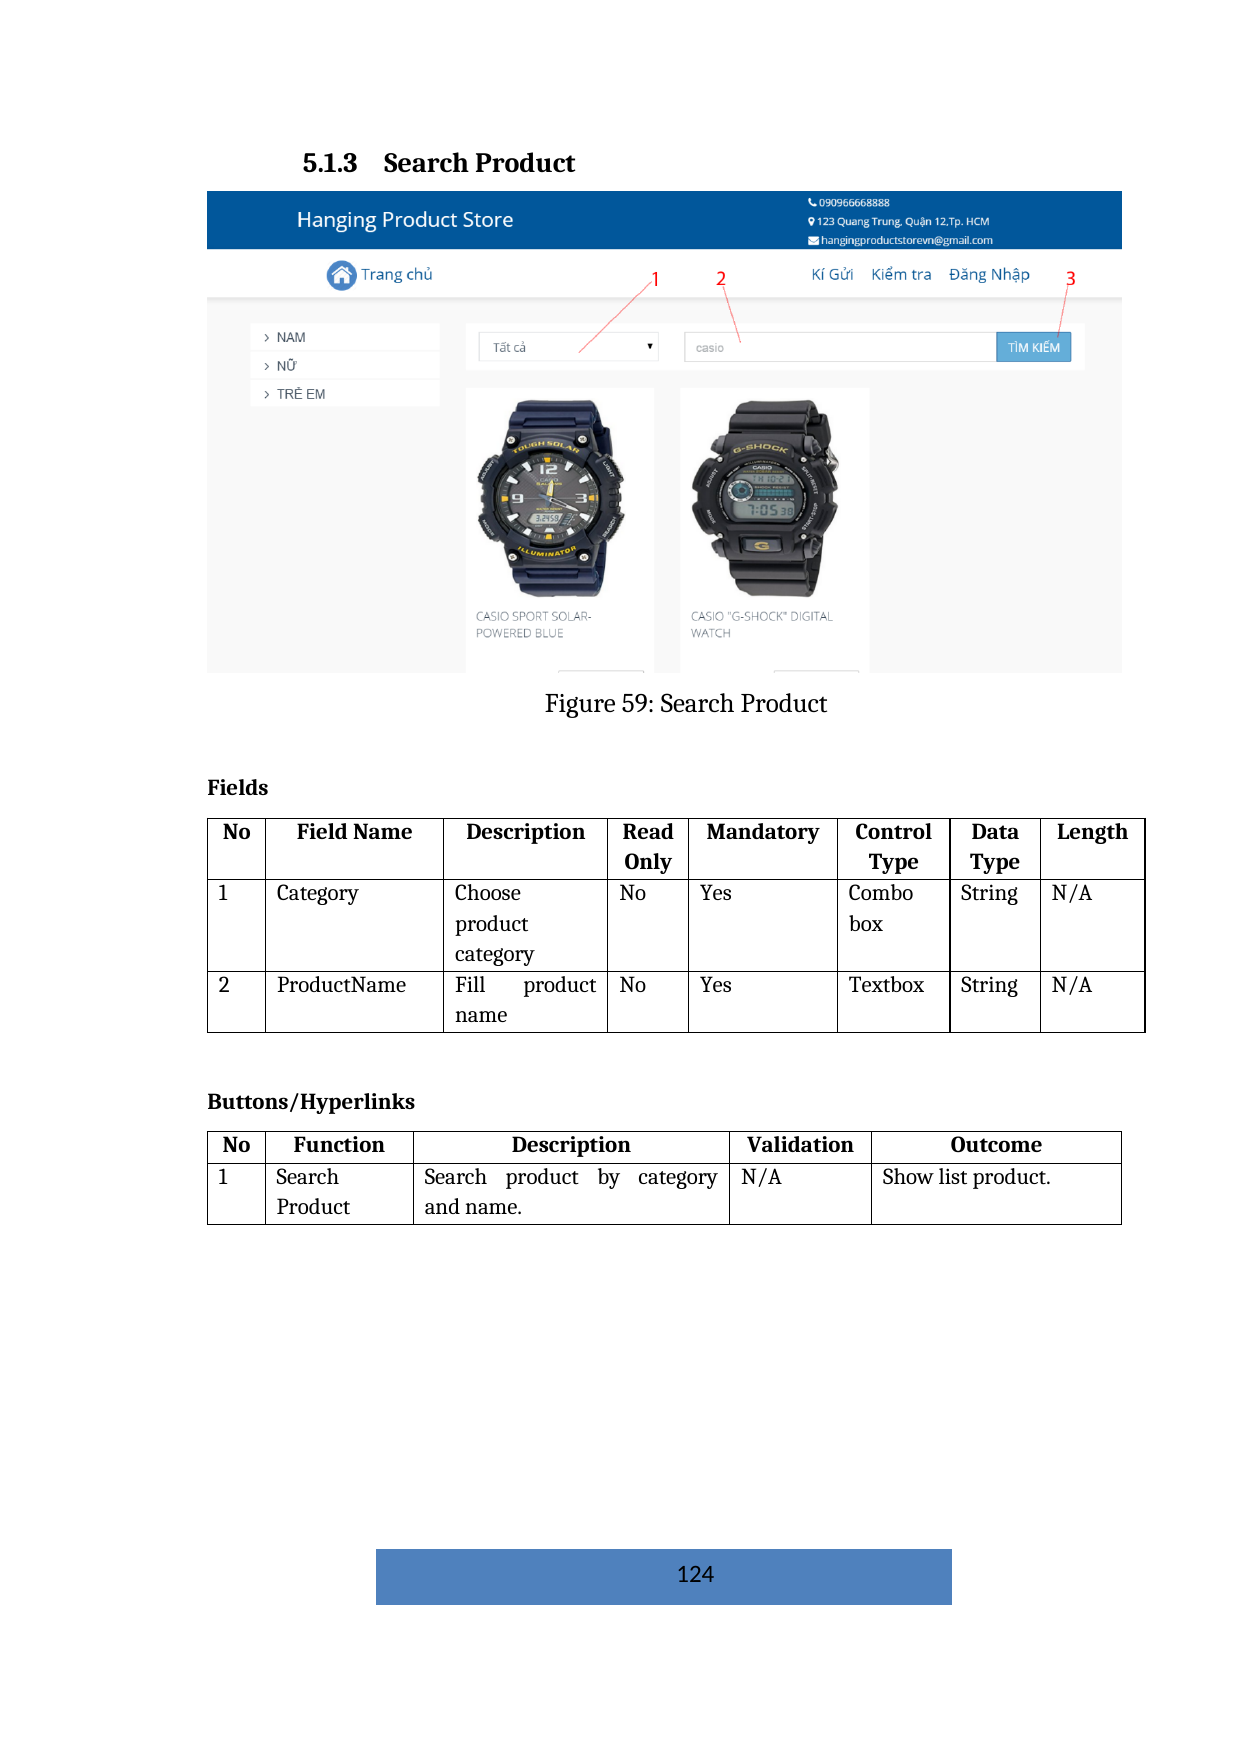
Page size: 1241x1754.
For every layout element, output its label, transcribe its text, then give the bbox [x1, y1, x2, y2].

table_header Length [1041, 819, 1144, 879]
text Fields [207, 775, 1122, 801]
table_cell Show list product. [872, 1164, 1121, 1224]
table_cell No [608, 880, 688, 971]
table_cell Textbox [838, 972, 949, 1032]
table_cell String [951, 972, 1040, 1032]
table_cell Yes [689, 880, 837, 971]
table_cell Category [266, 880, 443, 971]
table_header Validation [730, 1132, 871, 1162]
table_cell N/A [1041, 880, 1144, 971]
table_cell Choose product category [444, 880, 607, 971]
table_header Outcome [872, 1132, 1121, 1162]
table_cell Fill product name [444, 972, 607, 1032]
table_header Data Type [951, 819, 1040, 879]
table_cell N/A [730, 1164, 871, 1224]
table_cell No [608, 972, 688, 1032]
table_header Control Type [838, 819, 949, 879]
table_cell Search product by category and name. [414, 1164, 729, 1224]
table_cell Search Product [266, 1164, 413, 1224]
table_cell N/A [1041, 972, 1144, 1032]
table_header No [208, 819, 265, 879]
table_header Mandatory [689, 819, 837, 879]
table_header No [208, 1132, 265, 1162]
table_cell String [951, 880, 1040, 971]
table_cell Combo box [838, 880, 949, 971]
table_cell ProductName [266, 972, 443, 1032]
table_header Field Name [266, 819, 443, 879]
subtitle Search Product [303, 147, 1122, 179]
table_cell 1 [208, 1164, 265, 1224]
table_header Function [266, 1132, 413, 1162]
picture [207, 191, 1122, 673]
table_header Description [444, 819, 607, 879]
text Buttons/Hyperlinks [207, 1088, 1122, 1115]
table_cell Yes [689, 972, 837, 1032]
table_cell 2 [208, 972, 265, 1032]
table_header Read Only [608, 819, 688, 879]
table_header Description [414, 1132, 729, 1162]
table_cell 1 [208, 880, 265, 971]
